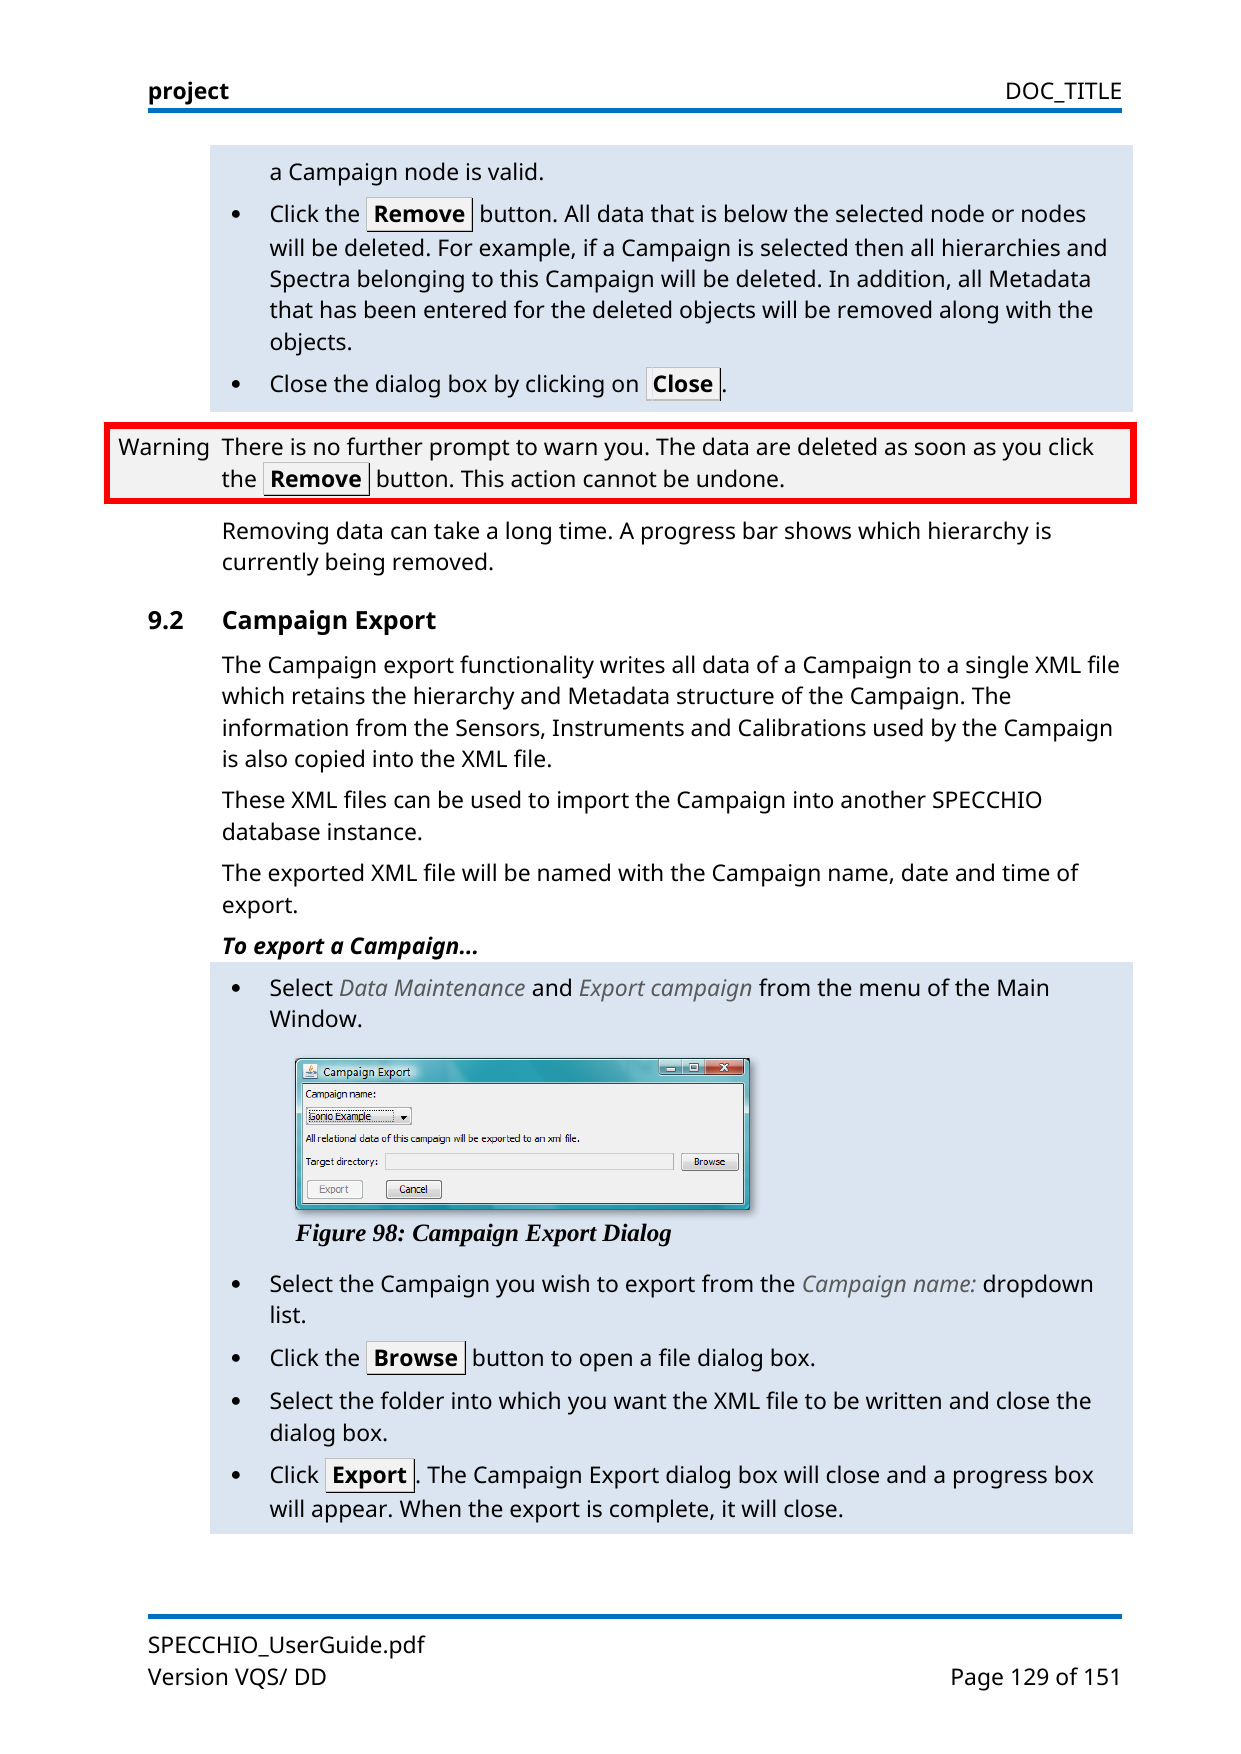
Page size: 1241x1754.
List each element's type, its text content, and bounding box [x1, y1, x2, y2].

text Removing data can take a long time. A progress bar shows which hierarchy is currently being removed. [222, 515, 1122, 577]
text The exported XML file will be named with the Campaign name, date and time of export. [222, 857, 1122, 920]
picture [295, 1058, 750, 1210]
table_header Select Data Maintenance and Export campaign from the menu of the Main Window. Figure : Campaign Export Dialog Select the Campaign you wish to export from the Campaign name: dropdown list. Click the Browse button to open a file dialog box. Select the folder into which you want the XML file to be written and close the dialog box. Click Export . The Campaign Export dialog box will close and a progress box will appear. When the export is complete, it will close. [210, 962, 1133, 1534]
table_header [210, 145, 1133, 412]
text These XML files can be used to import the Campaign into another SPECCHIO database instance. [222, 784, 1122, 847]
text Warning There is no further prompt to warn you. The data are deleted as soon as you click the Remove button. This action cannot be undone. [110, 429, 1130, 498]
subtitle Campaign Export [148, 602, 1122, 637]
subtitle To export a Campaign... [222, 930, 1122, 962]
text The Campaign export functionality writes all data of a Campaign to a single XML file which retains the hierarchy and Metadata structure of the Campaign. The information from the Sensors, Instruments and Calibrations used by the Campaign is also copied into the XML file. [222, 649, 1122, 774]
